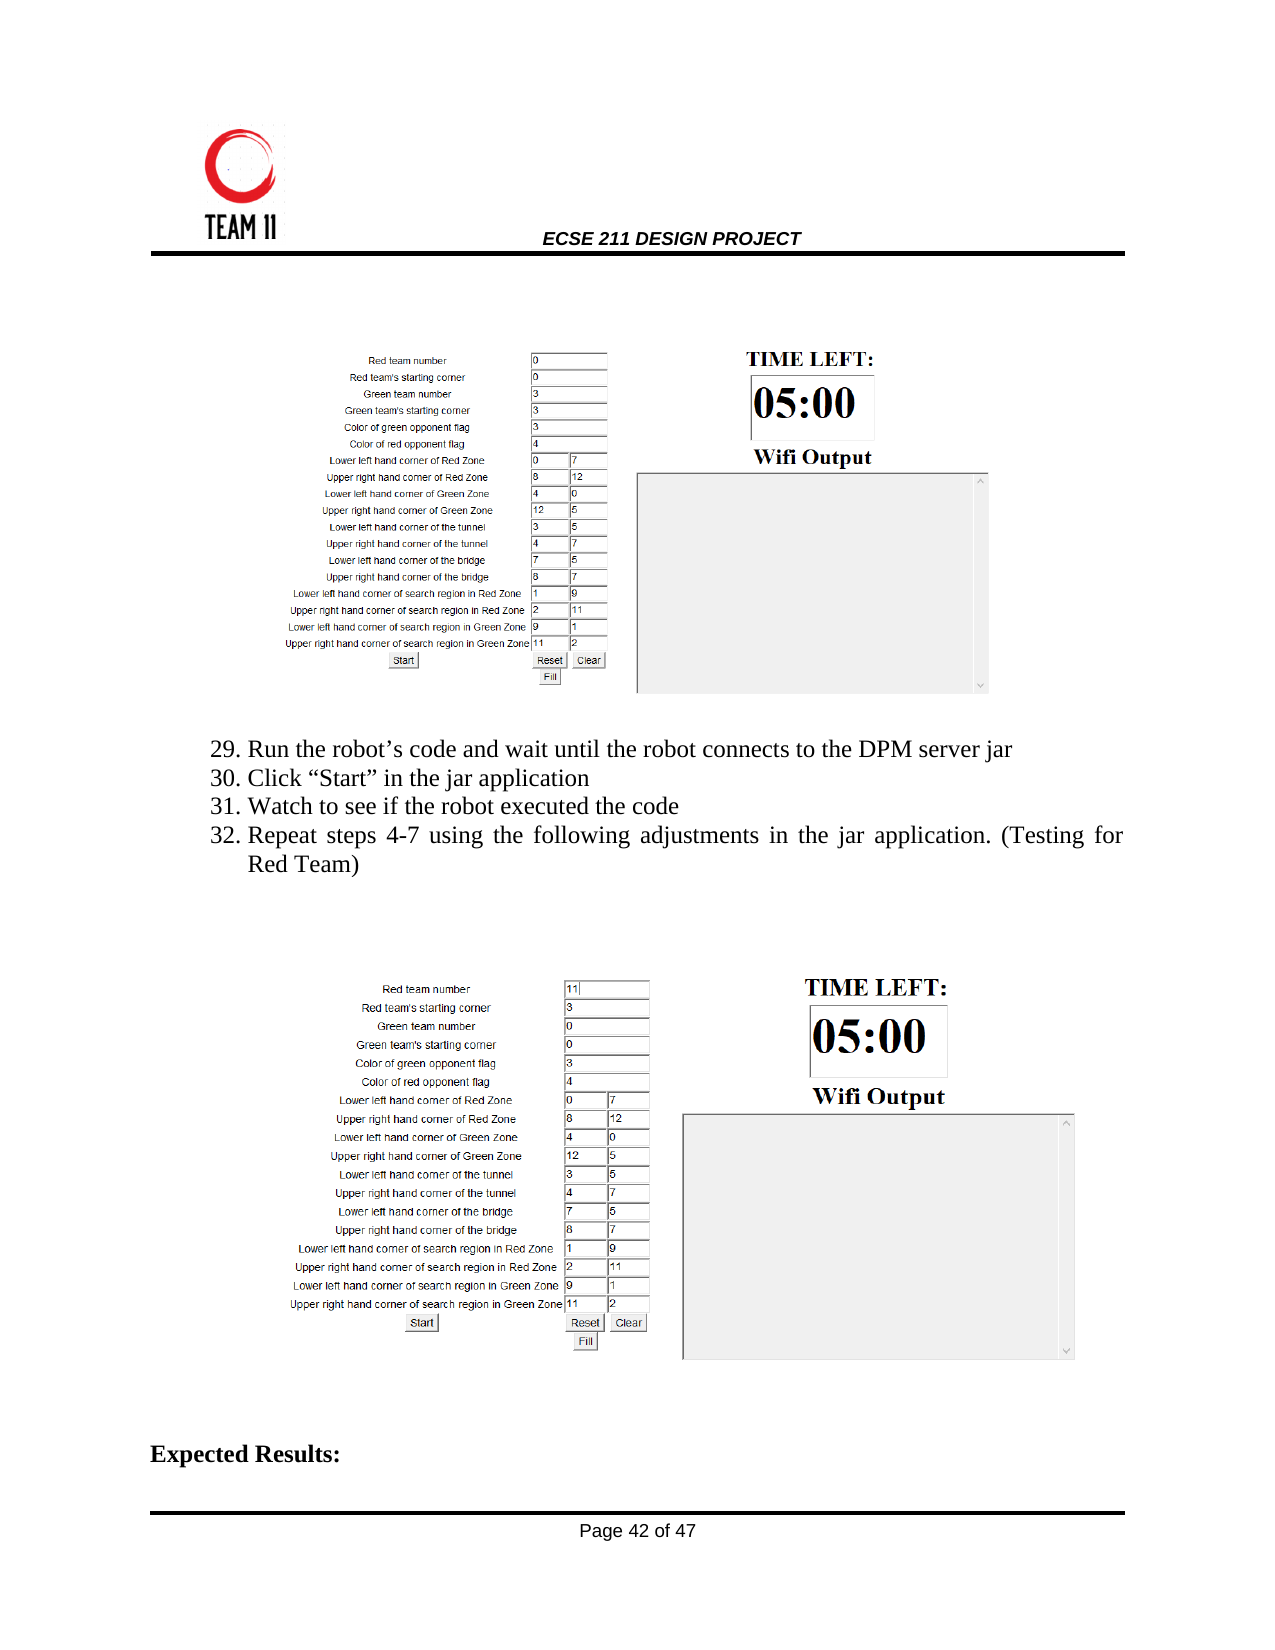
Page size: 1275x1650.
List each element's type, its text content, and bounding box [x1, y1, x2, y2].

picture [197, 120, 286, 245]
text Expected Results: [150, 1439, 1125, 1467]
list Click “Start” in the jar application [210, 763, 1125, 791]
list Run the robot’s code and wait until the robot connects to the DPM server jar [210, 734, 1125, 763]
picture [247, 297, 1022, 734]
list Watch to see if the robot executed the code [210, 791, 1125, 820]
picture [247, 877, 1118, 1398]
list Repeat steps 4-7 using the following adjustments in the jar application. (Testing for Red Team) [210, 820, 1125, 878]
